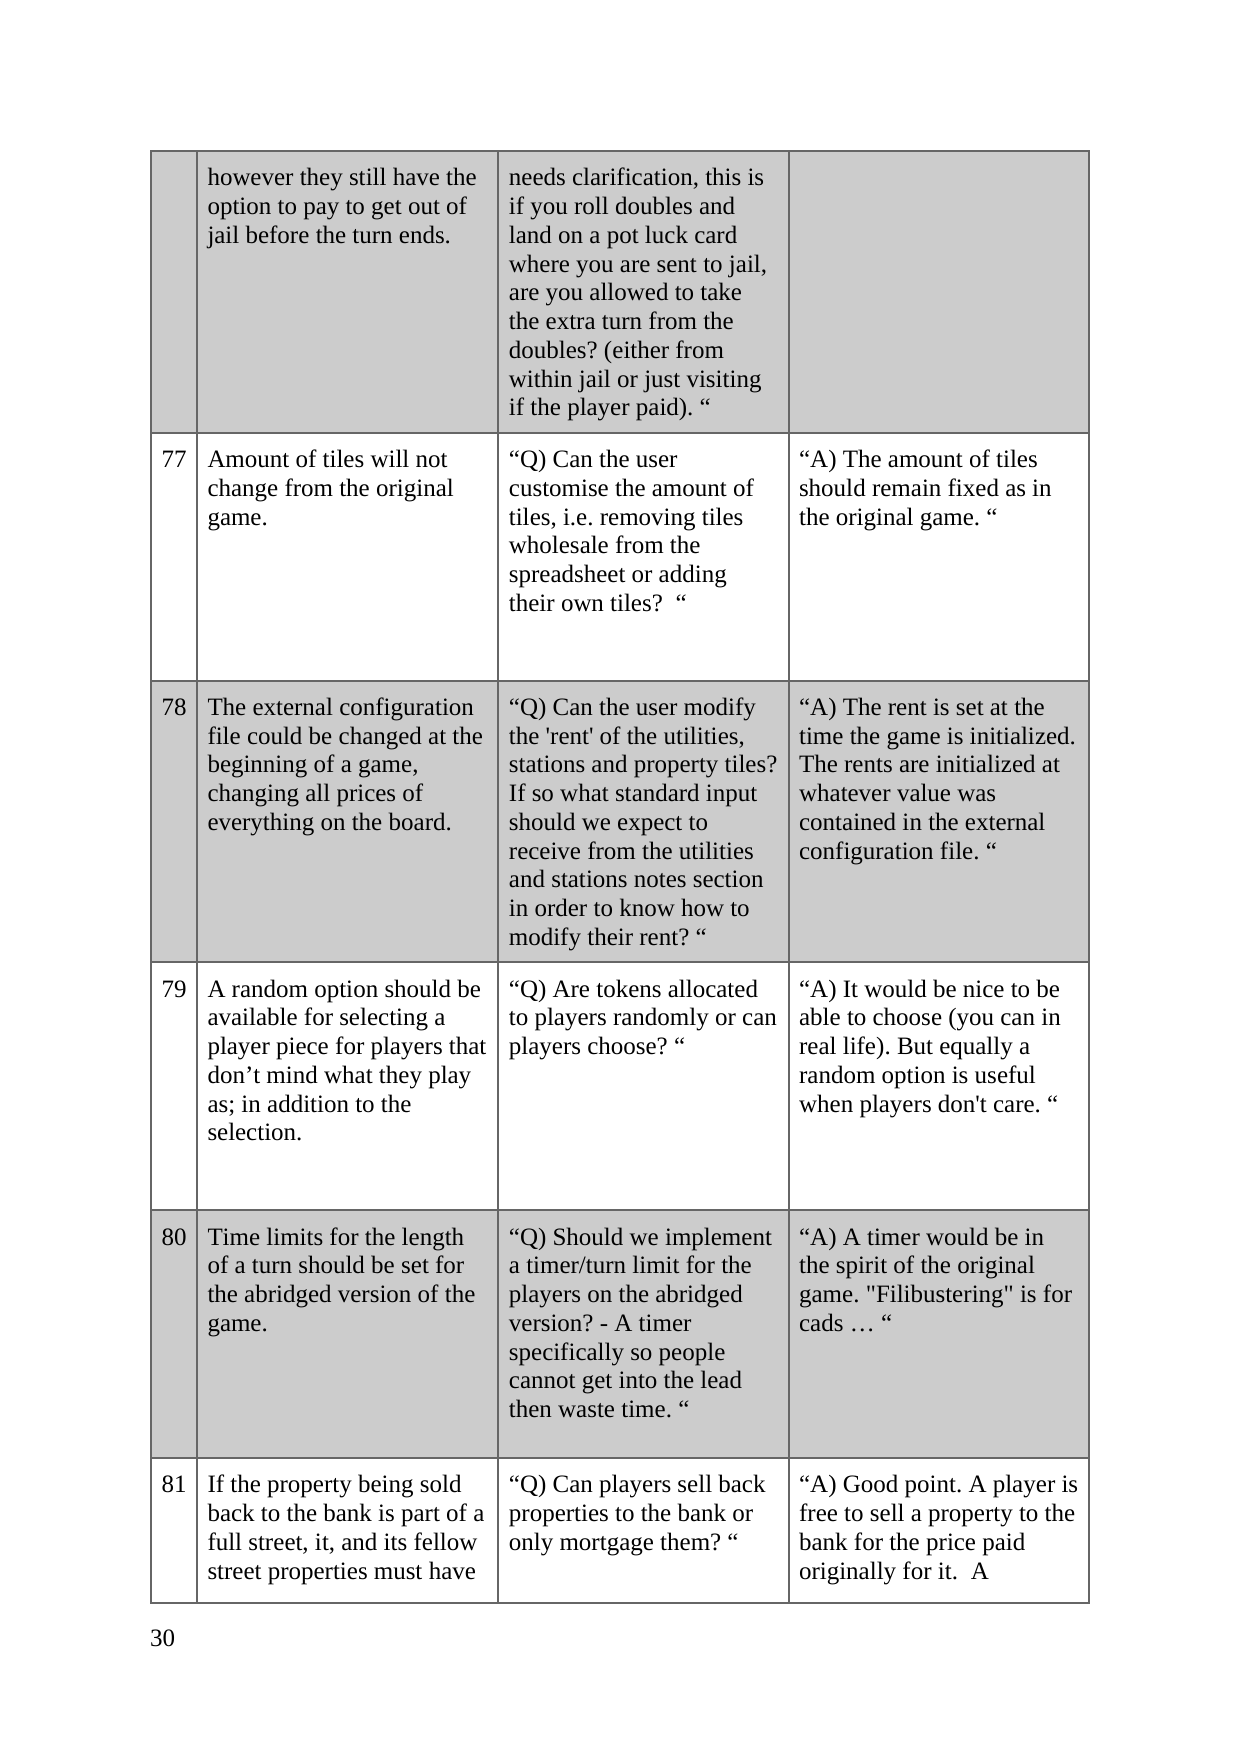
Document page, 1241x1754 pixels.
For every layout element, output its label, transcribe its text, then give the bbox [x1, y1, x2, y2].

table_cell “Q) Can the user customise the amount of tiles, i.e. removing tiles wholesale from the spreadsheet or adding their own tiles? “ [499, 434, 788, 679]
table_cell “Q) Should we implement a timer/turn limit for the players on the abridged version? - A timer specifically so people cannot get into the lead then waste time. “ [499, 1211, 788, 1457]
table_cell “Q) Are tokens allocated to players randomly or can players choose? “ [499, 963, 788, 1209]
table_cell “Q) Can the user modify the 'rent' of the utilities, stations and property tiles? If so what standard input should we expect to receive from the utilities and stations notes section in order to know how to modify their rent? “ [499, 682, 788, 961]
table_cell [499, 152, 788, 432]
table_cell “A) A timer would be in the spirit of the original game. "Filibustering" is for cads … “ [790, 1211, 1088, 1457]
table_cell “A) The amount of tiles should remain fixed as in the original game. “ [790, 434, 1088, 679]
table_cell 81 [152, 1459, 196, 1602]
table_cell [499, 1459, 788, 1602]
table_cell Amount of tiles will not change from the original game. [198, 434, 497, 679]
table_cell The external configuration file could be changed at the beginning of a game, changing all prices of everything on the board. [198, 682, 497, 961]
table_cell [198, 152, 497, 432]
table_cell 80 [152, 1211, 196, 1457]
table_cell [198, 1459, 497, 1602]
table_cell 77 [152, 434, 196, 679]
table_cell “A) It would be nice to be able to choose (you can in real life). But equally a random option is useful when players don't care. “ [790, 963, 1088, 1209]
table_cell 78 [152, 682, 196, 961]
table_cell “A) The rent is set at the time the game is initialized. The rents are initialized at whatever value was contained in the external configuration file. “ [790, 682, 1088, 961]
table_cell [790, 152, 1088, 432]
table_cell 79 [152, 963, 196, 1209]
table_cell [790, 1459, 1088, 1602]
table_cell A random option should be available for selecting a player piece for players that don’t mind what they play as; in addition to the selection. [198, 963, 497, 1209]
table_cell 76 [152, 152, 196, 432]
table_cell Time limits for the length of a turn should be set for the abridged version of the game. [198, 1211, 497, 1457]
